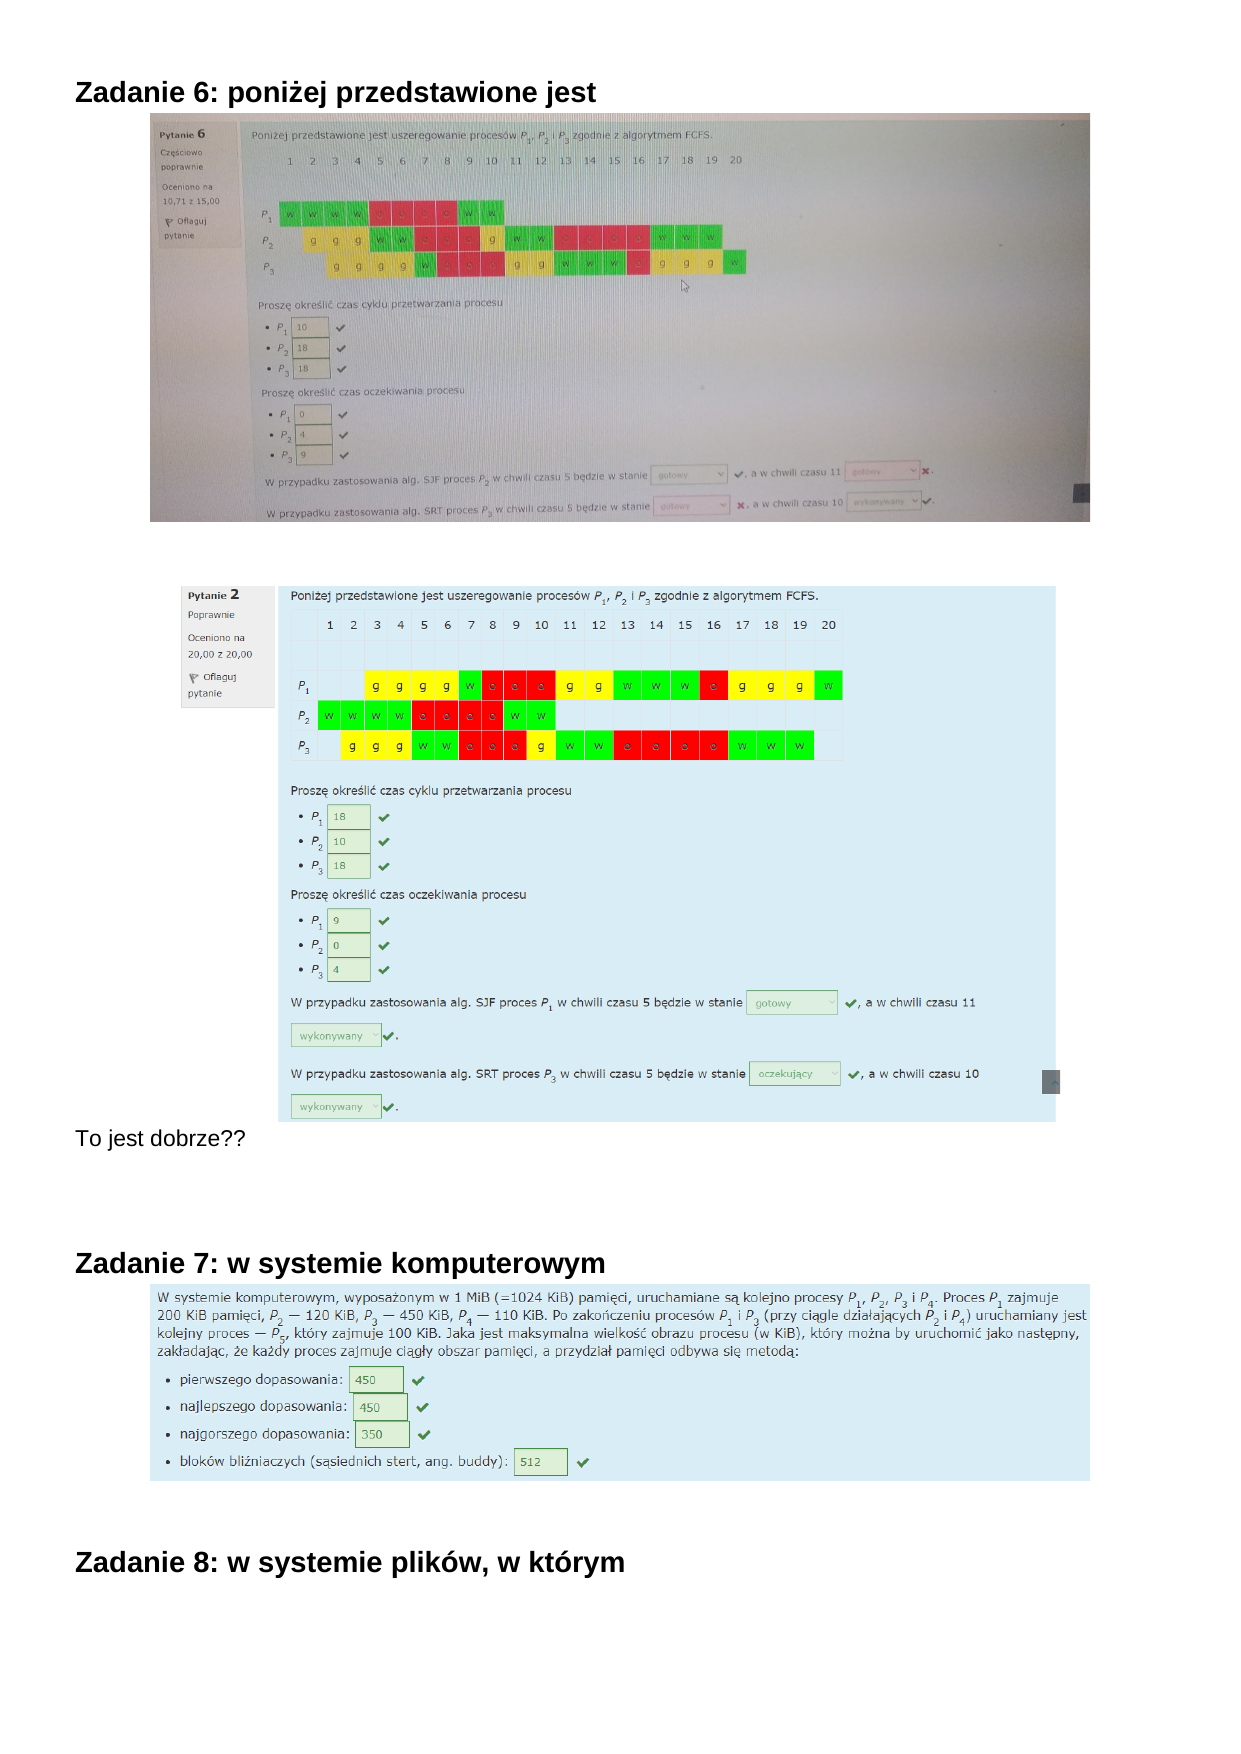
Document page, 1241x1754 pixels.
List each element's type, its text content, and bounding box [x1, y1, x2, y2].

picture [180, 586, 1061, 1122]
picture [150, 1284, 1091, 1481]
text Zadanie 8: w systemie plików, w którym [75, 1545, 1165, 1578]
text To jest dobrze?? [75, 1125, 1165, 1152]
text Zadanie 7: w systemie komputerowym [75, 1246, 1165, 1280]
text Zadanie 6: poniżej przedstawione jest [75, 75, 1165, 108]
picture [150, 113, 1091, 522]
